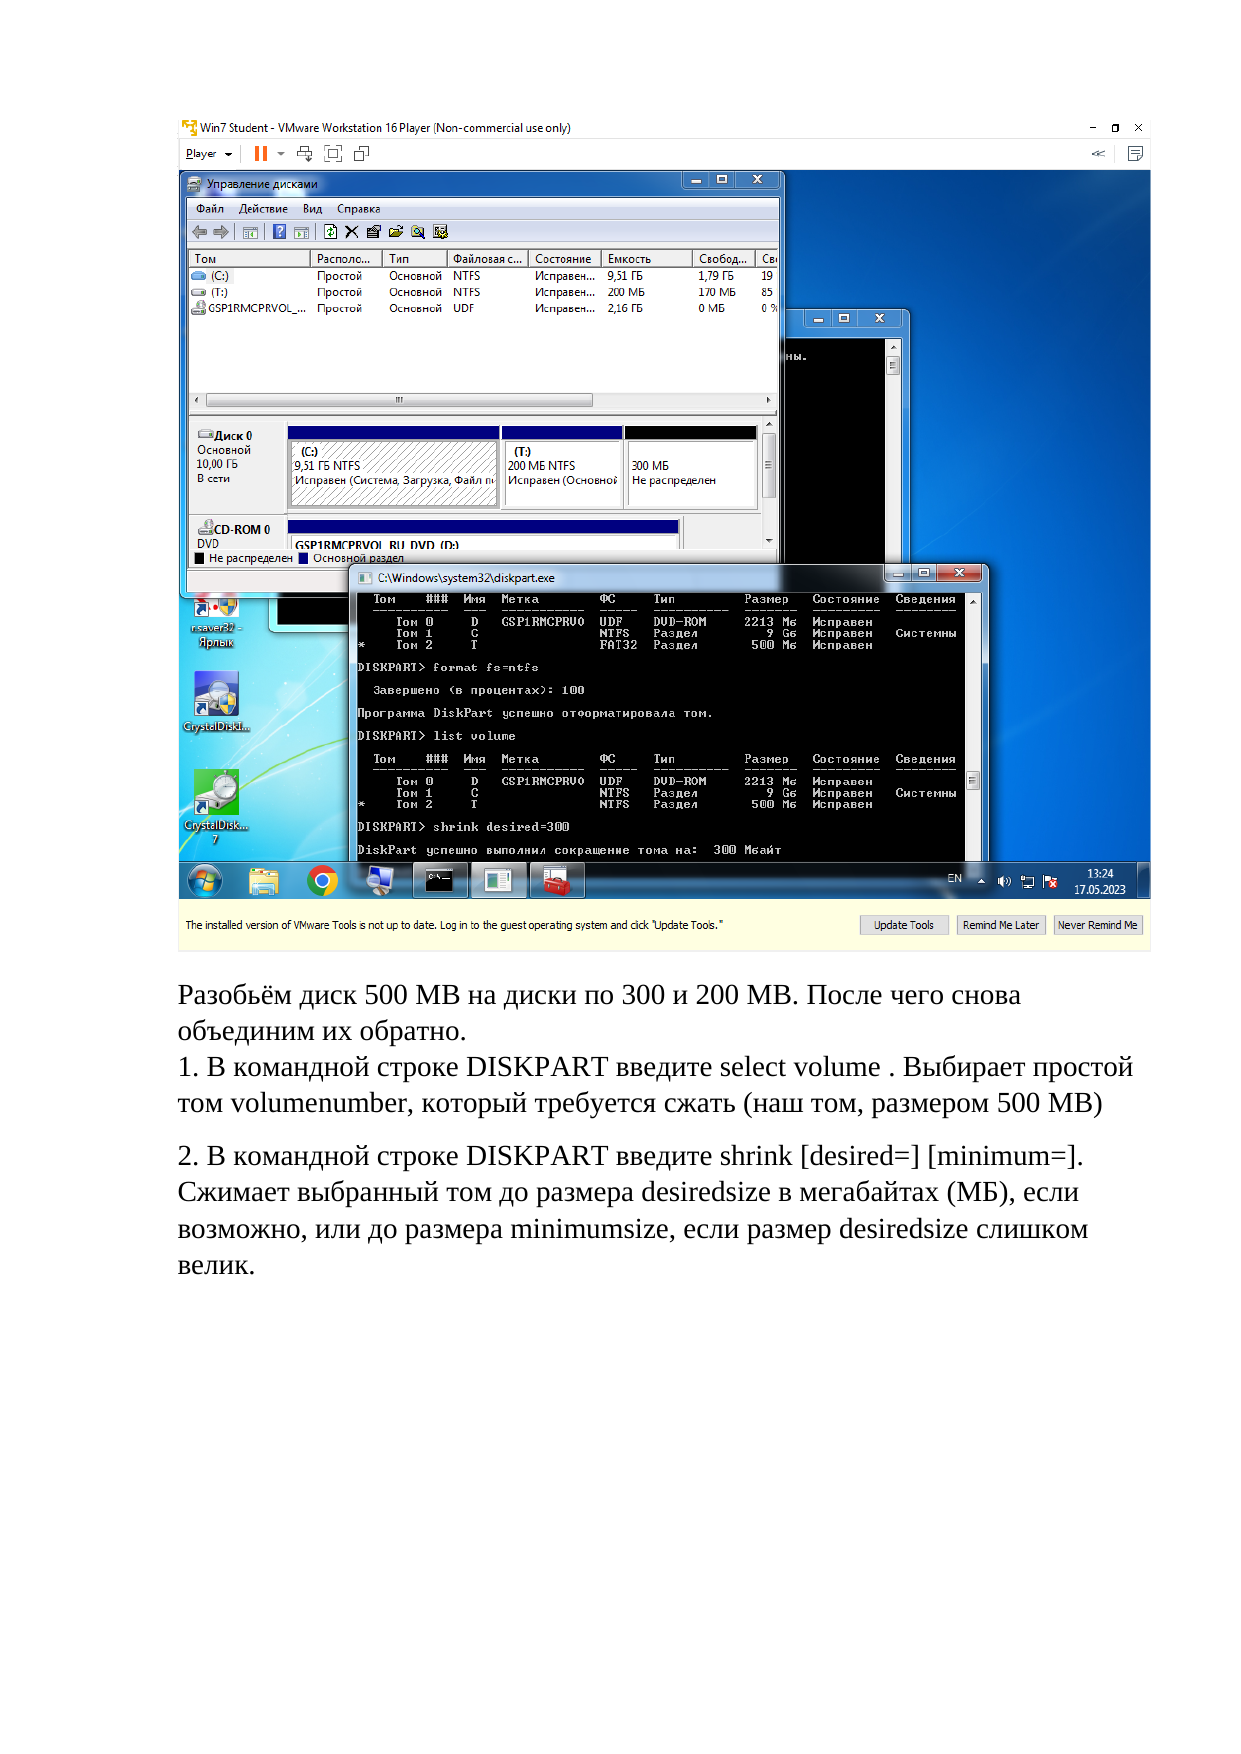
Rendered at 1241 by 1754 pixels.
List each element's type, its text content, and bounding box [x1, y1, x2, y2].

picture [177, 118, 1151, 953]
text Разобьём диск 500 MB на диски по 300 и 200 МB. После чего снова объединим их обратно. 1. В командной строке DISKPART введите select volume . Выбирает простой том volumenumber, который требуется сжать (наш том, размером 500 MB) [177, 977, 1152, 1119]
text 2. В командной строке DISKPART введите shrink [desired=] [minimum=]. Сжимает выбранный том до размера desiredsize в мегабайтах (МБ), если возможно, или до размера minimumsize, если размер desiredsize слишком велик. [177, 1138, 1152, 1280]
